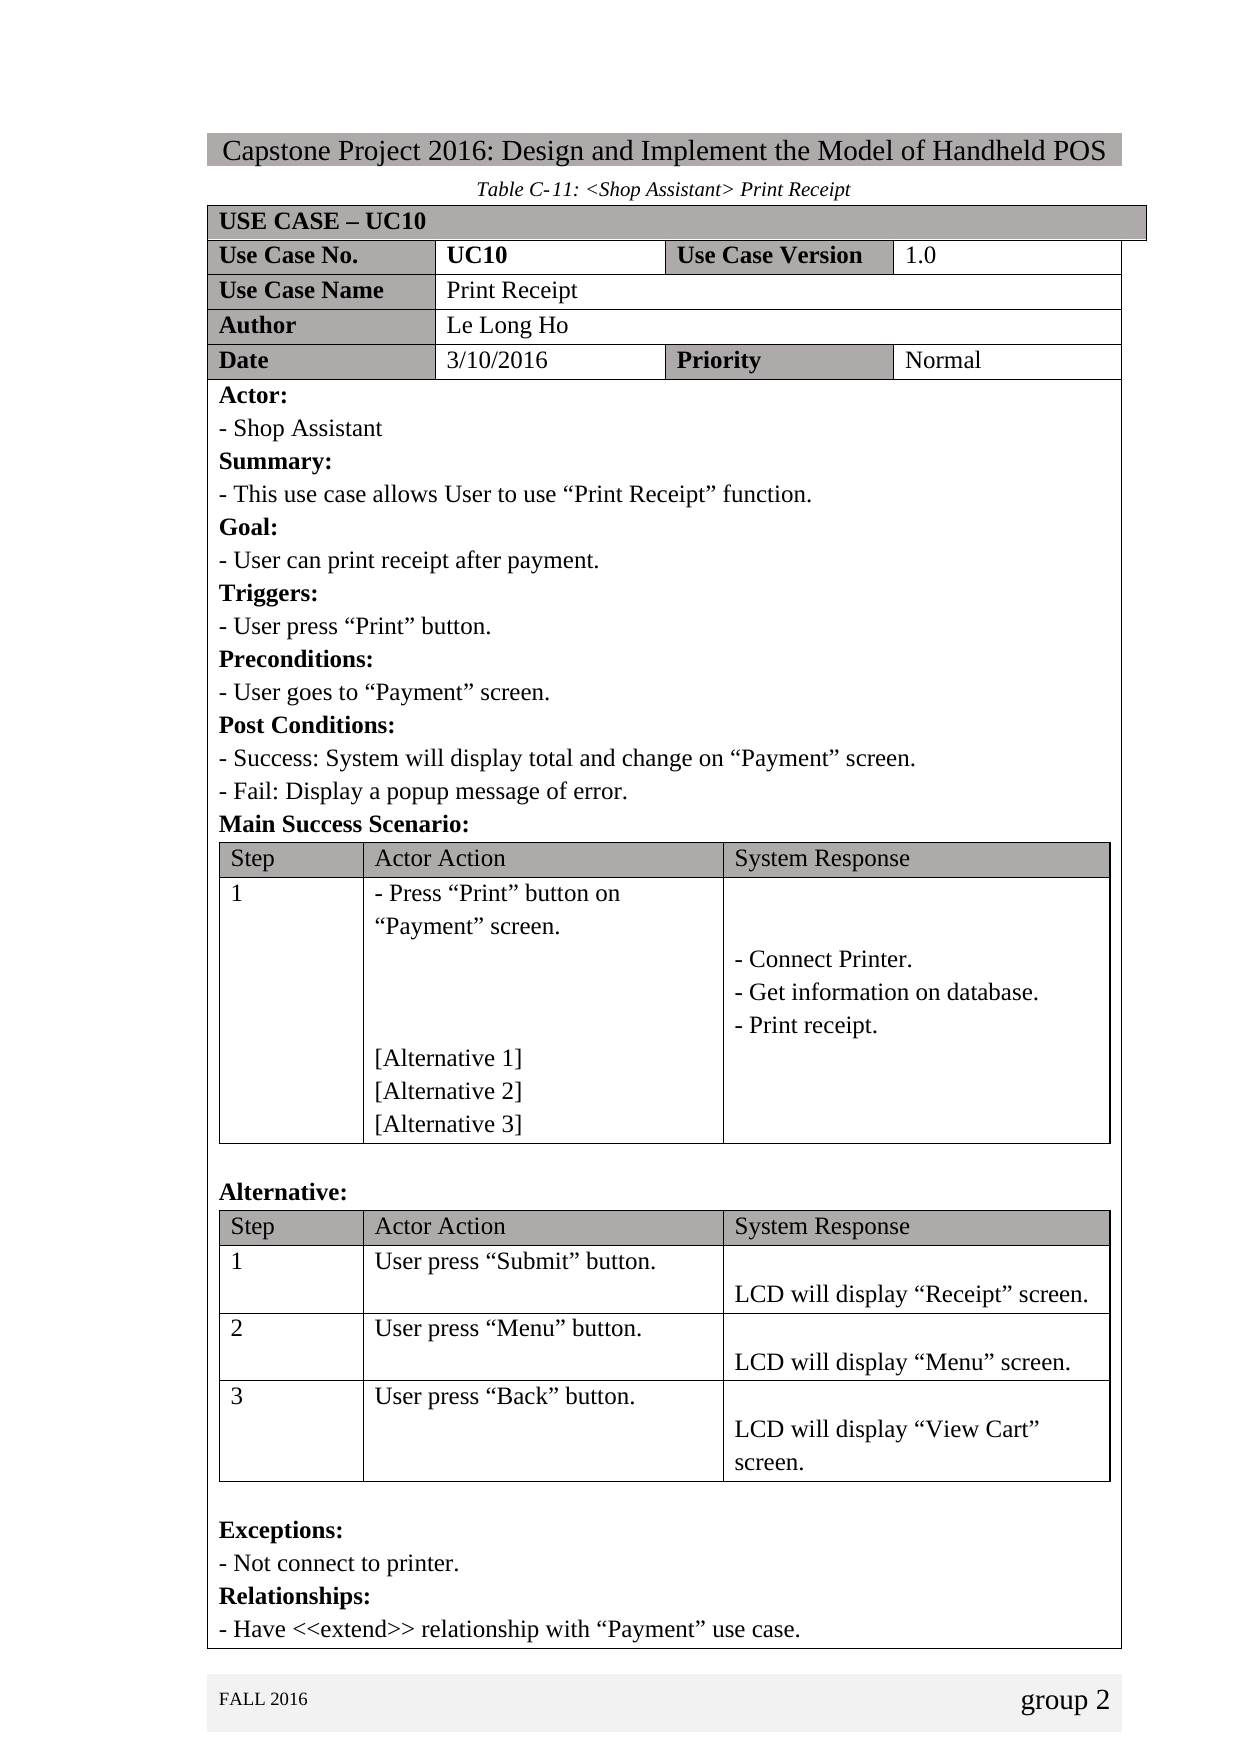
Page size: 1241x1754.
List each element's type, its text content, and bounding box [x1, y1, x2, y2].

table_header USE CASE – UC10 [208, 206, 1146, 239]
table_cell Use Case Version [666, 241, 893, 274]
table_cell UC10 [436, 241, 665, 274]
text Table C-11: <Shop Assistant> Print Receipt [207, 177, 1122, 201]
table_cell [208, 380, 1121, 1648]
table_cell 3/10/2016 [436, 345, 665, 379]
table_cell Use Case No. [208, 241, 435, 274]
table_cell Print Receipt [436, 275, 1121, 309]
table_cell 1.0 [894, 241, 1121, 274]
table_cell Use Case Name [208, 275, 435, 309]
table_cell Date [208, 345, 435, 379]
table_cell Normal [894, 345, 1121, 379]
table_cell Le Long Ho [436, 310, 1121, 344]
table_cell Priority [666, 345, 893, 379]
table_cell Author [208, 310, 435, 344]
